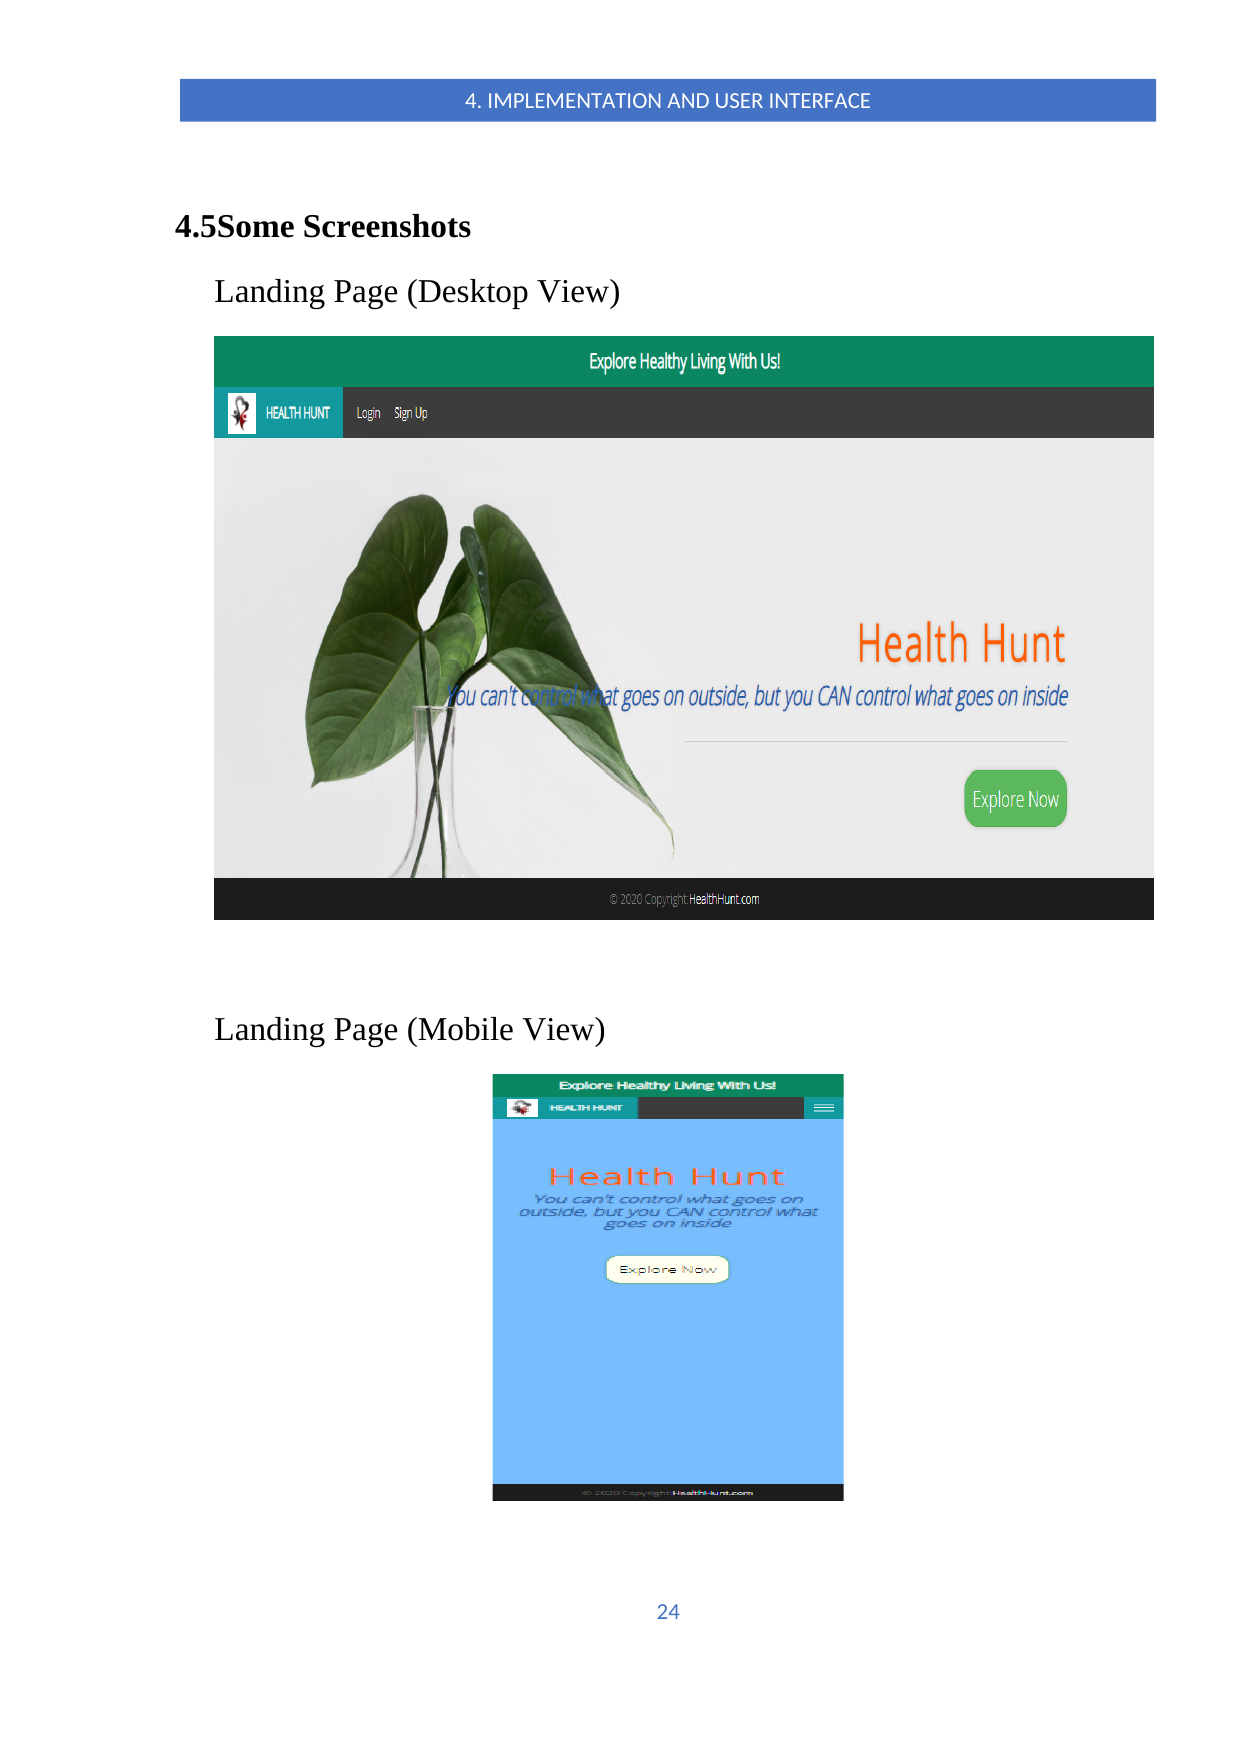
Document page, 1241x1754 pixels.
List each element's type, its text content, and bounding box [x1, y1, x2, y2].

picture [492, 1074, 844, 1501]
text Landing Page (Mobile View) [214, 1009, 1161, 1048]
picture [214, 336, 1154, 920]
text 4.5Some Screenshots [175, 207, 1161, 245]
text Landing Page (Desktop View) [175, 271, 1161, 310]
